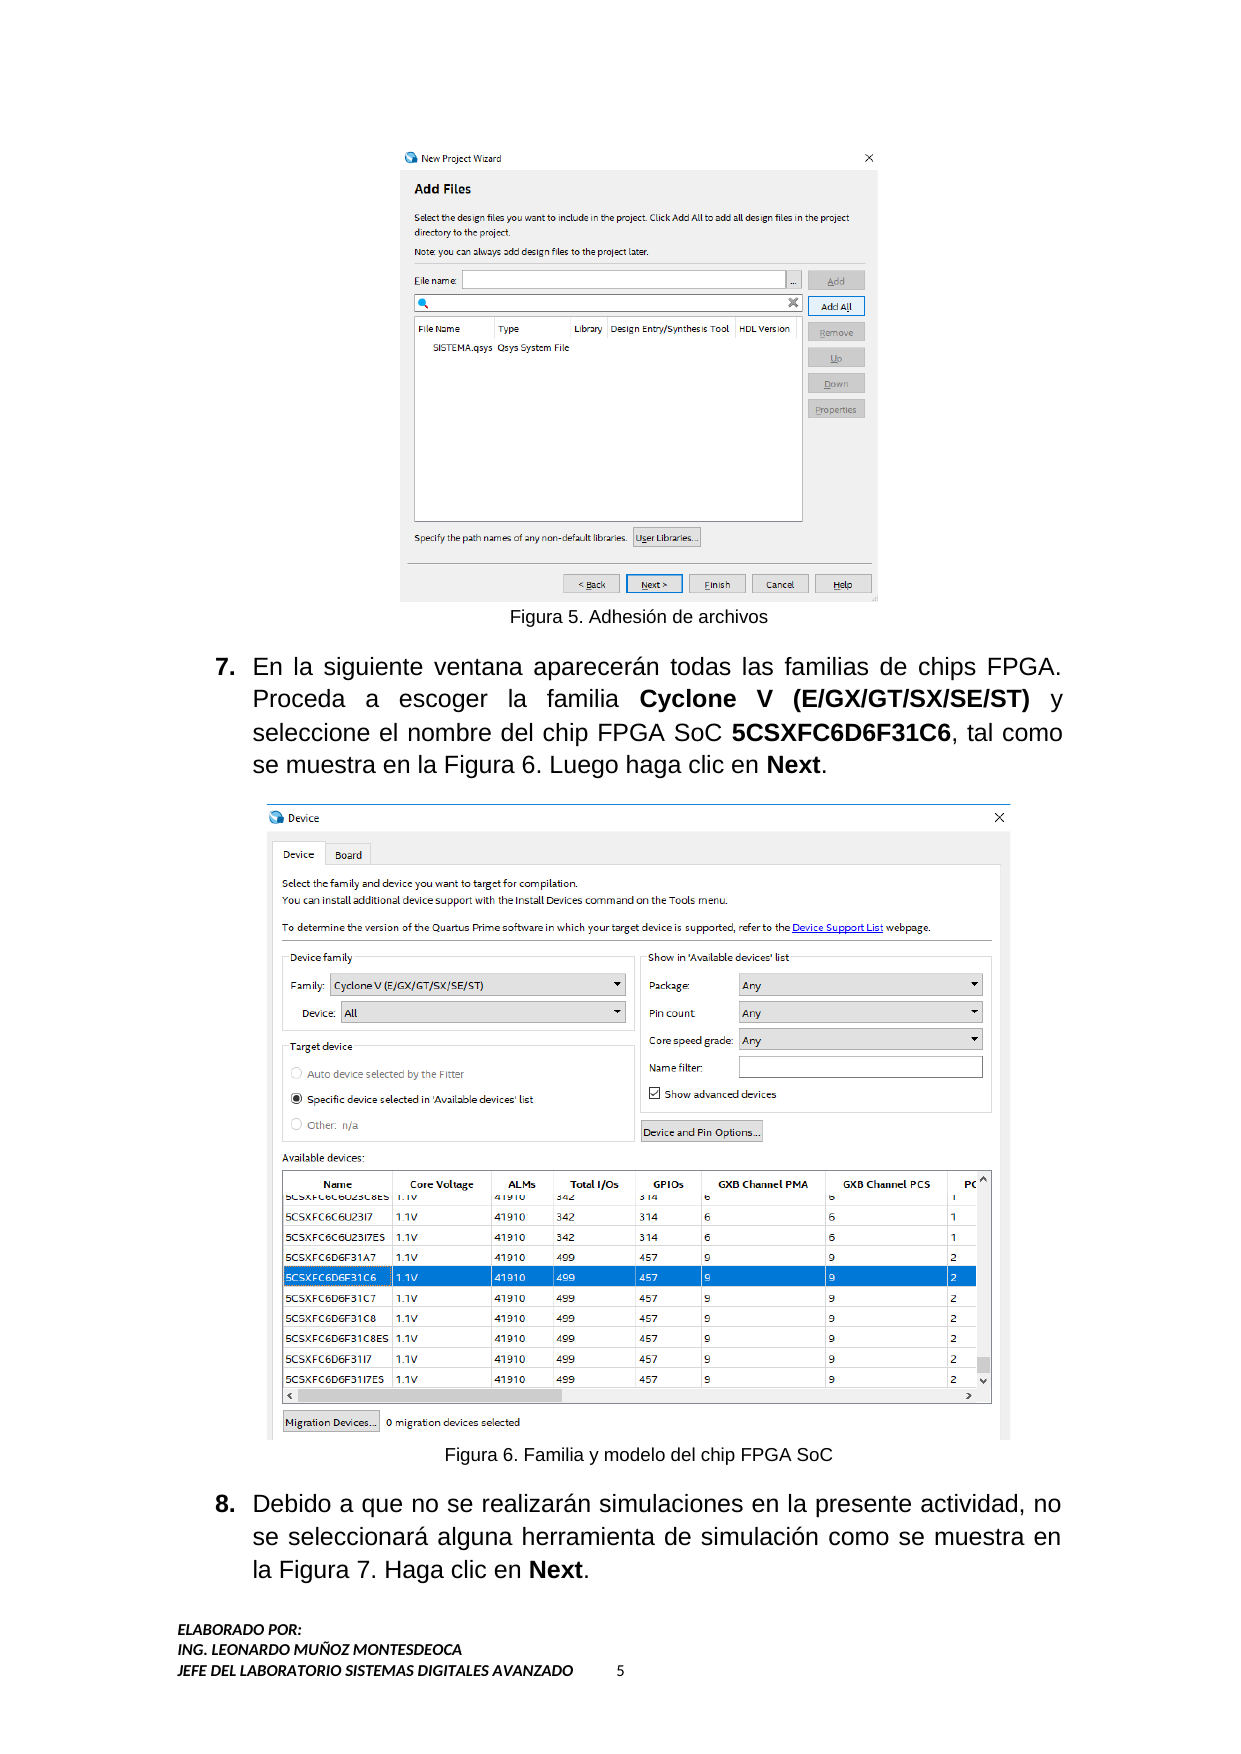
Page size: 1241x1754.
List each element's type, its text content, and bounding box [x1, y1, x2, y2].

text Figura 6. Familia y modelo del chip FPGA SoC [214, 1444, 1063, 1465]
list Debido a que no se realizarán simulaciones en la presente actividad, no se seleccionará alguna herramienta de simulación como se muestra en la Figura 7. Haga clic en Next. [215, 1489, 1063, 1584]
text Figura 5. Adhesión de archivos [214, 606, 1063, 627]
list En la siguiente ventana aparecerán todas las familias de chips FPGA. Proceda a escoger la familia Cyclone V (E/GX/GT/SX/SE/ST) y seleccione el nombre del chip FPGA SoC 5CSXFC6D6F31C6, tal como se muestra en la Figura 6. Luego haga clic en Next. [215, 651, 1063, 779]
picture [400, 147, 878, 602]
picture [266, 804, 1011, 1440]
